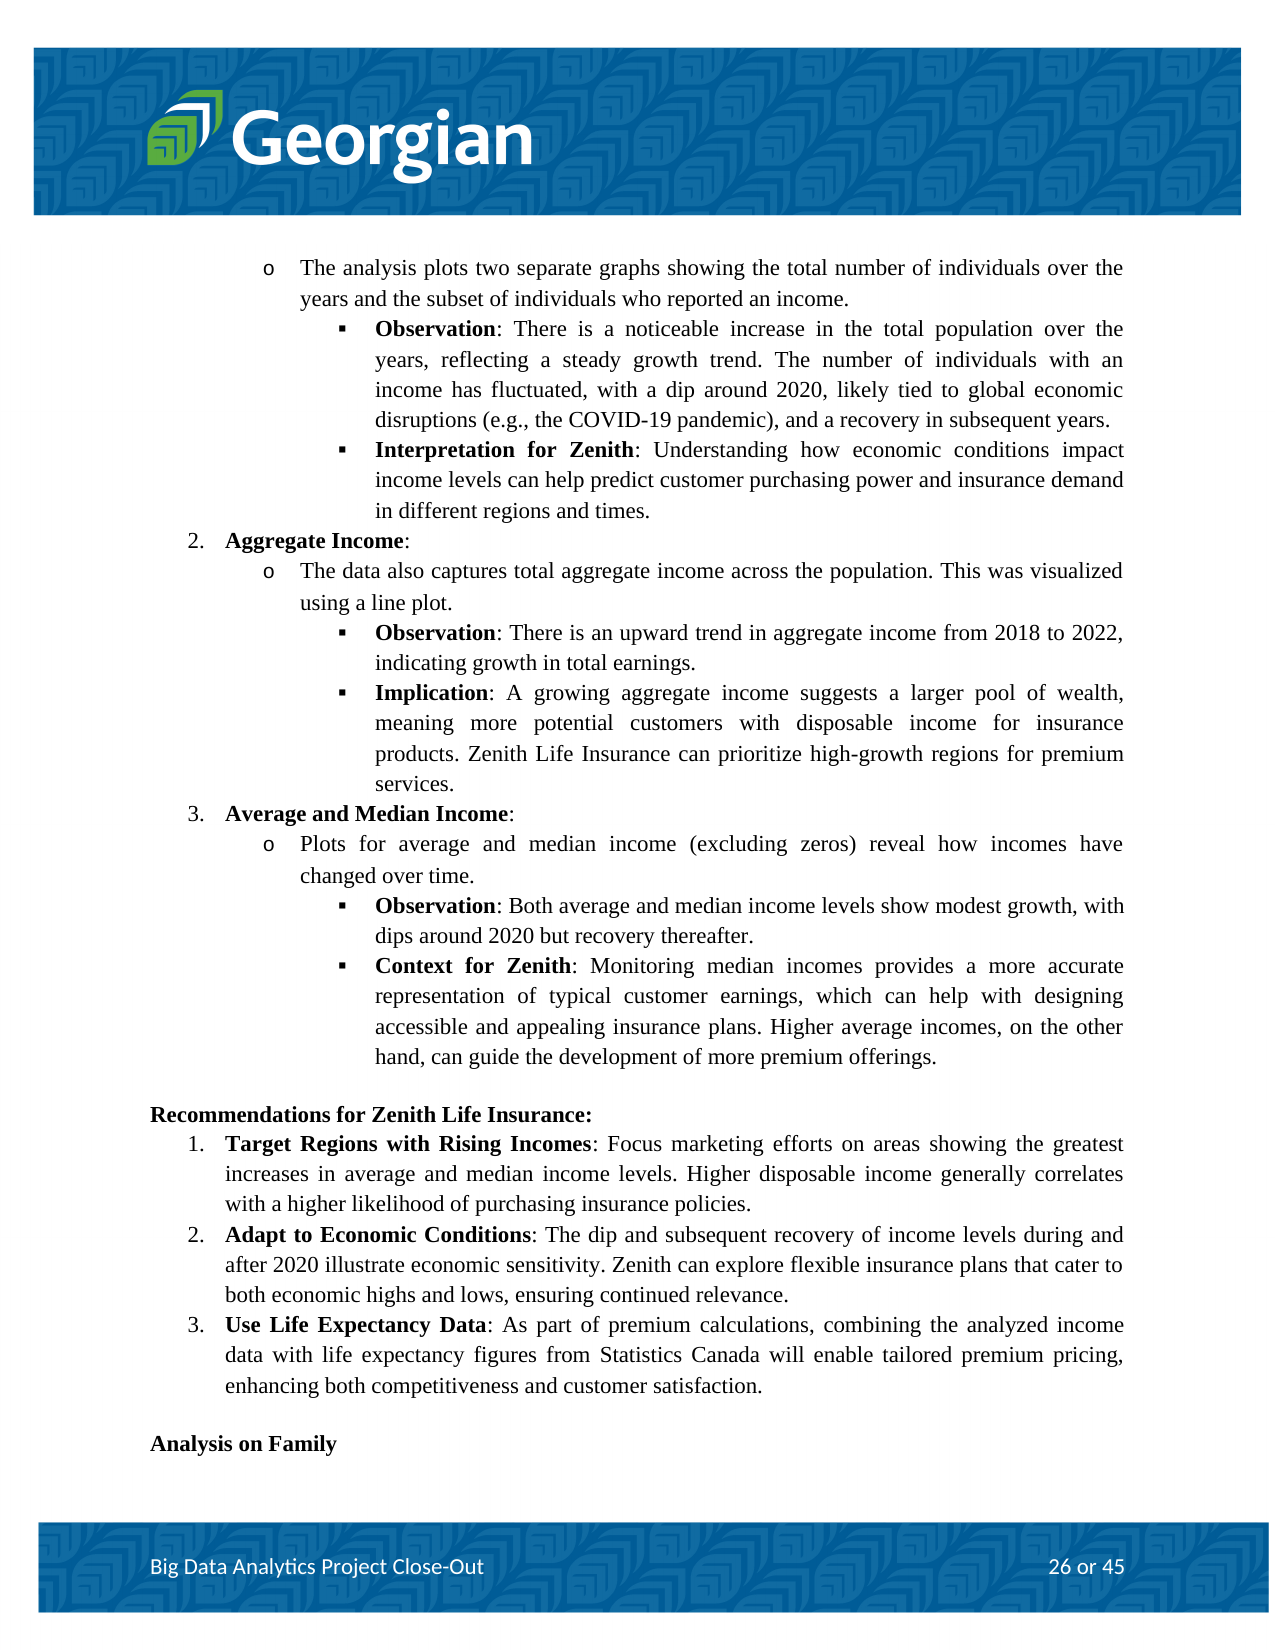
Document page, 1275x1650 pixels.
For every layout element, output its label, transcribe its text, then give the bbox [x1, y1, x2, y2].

text Analysis on Family [150, 1430, 1125, 1457]
list The data also captures total aggregate income across the population. This was visualized using a line plot. [262, 557, 1125, 615]
list Aggregate Income: [187, 527, 1125, 553]
list Context for Zenith: Monitoring median incomes provides a more accurate representation of typical customer earnings, which can help with designing accessible and appealing insurance plans. Higher average incomes, on the other hand, can guide the development of more premium offerings. [337, 952, 1125, 1069]
list Plots for average and median income (excluding zeros) reveal how incomes have changed over time. [262, 830, 1125, 888]
list Target Regions with Rising Incomes: Focus marketing efforts on areas showing the greatest increases in average and median income levels. Higher disposable income generally correlates with a higher likelihood of purchasing insurance policies. [187, 1130, 1125, 1217]
picture [0, 244, 1275, 1650]
list Implication: A growing aggregate income suggests a larger pool of wealth, meaning more potential customers with disposable income for insurance products. Zenith Life Insurance can prioritize high-growth regions for premium services. [337, 679, 1125, 796]
list Use Life Expectancy Data: As part of premium calculations, combining the analyzed income data with life expectancy figures from Statistics Canada will enable tailored premium pricing, enhancing both competitiveness and customer satisfaction. [187, 1311, 1125, 1398]
picture [32, 46, 1242, 216]
list Average and Median Income: [187, 800, 1125, 826]
list Adapt to Economic Conditions: The dip and subsequent recovery of income levels during and after 2020 illustrate economic sensitivity. Zenith can explore flexible insurance plans that cater to both economic highs and lows, ensuring continued relevance. [187, 1221, 1125, 1307]
list Observation: There is a noticeable increase in the total population over the years, reflecting a steady growth trend. The number of individuals with an income has fluctuated, with a dip around 2020, likely tied to global economic disruptions (e.g., the COVID-19 pandemic), and a recovery in subsequent years. [337, 315, 1125, 432]
list Interpretation for Zenith: Understanding how economic conditions impact income levels can help predict customer purchasing power and insurance demand in different regions and times. [337, 436, 1125, 523]
text Recommendations for Zenith Life Insurance: [150, 1102, 1125, 1128]
list Observation: Both average and median income levels show modest growth, with dips around 2020 but recovery thereafter. [337, 892, 1125, 948]
list The analysis plots two separate graphs showing the total number of individuals over the years and the subset of individuals who reported an income. [262, 254, 1125, 312]
list Observation: There is an upward trend in aggregate income from 2018 to 2022, indicating growth in total earnings. [337, 619, 1125, 675]
